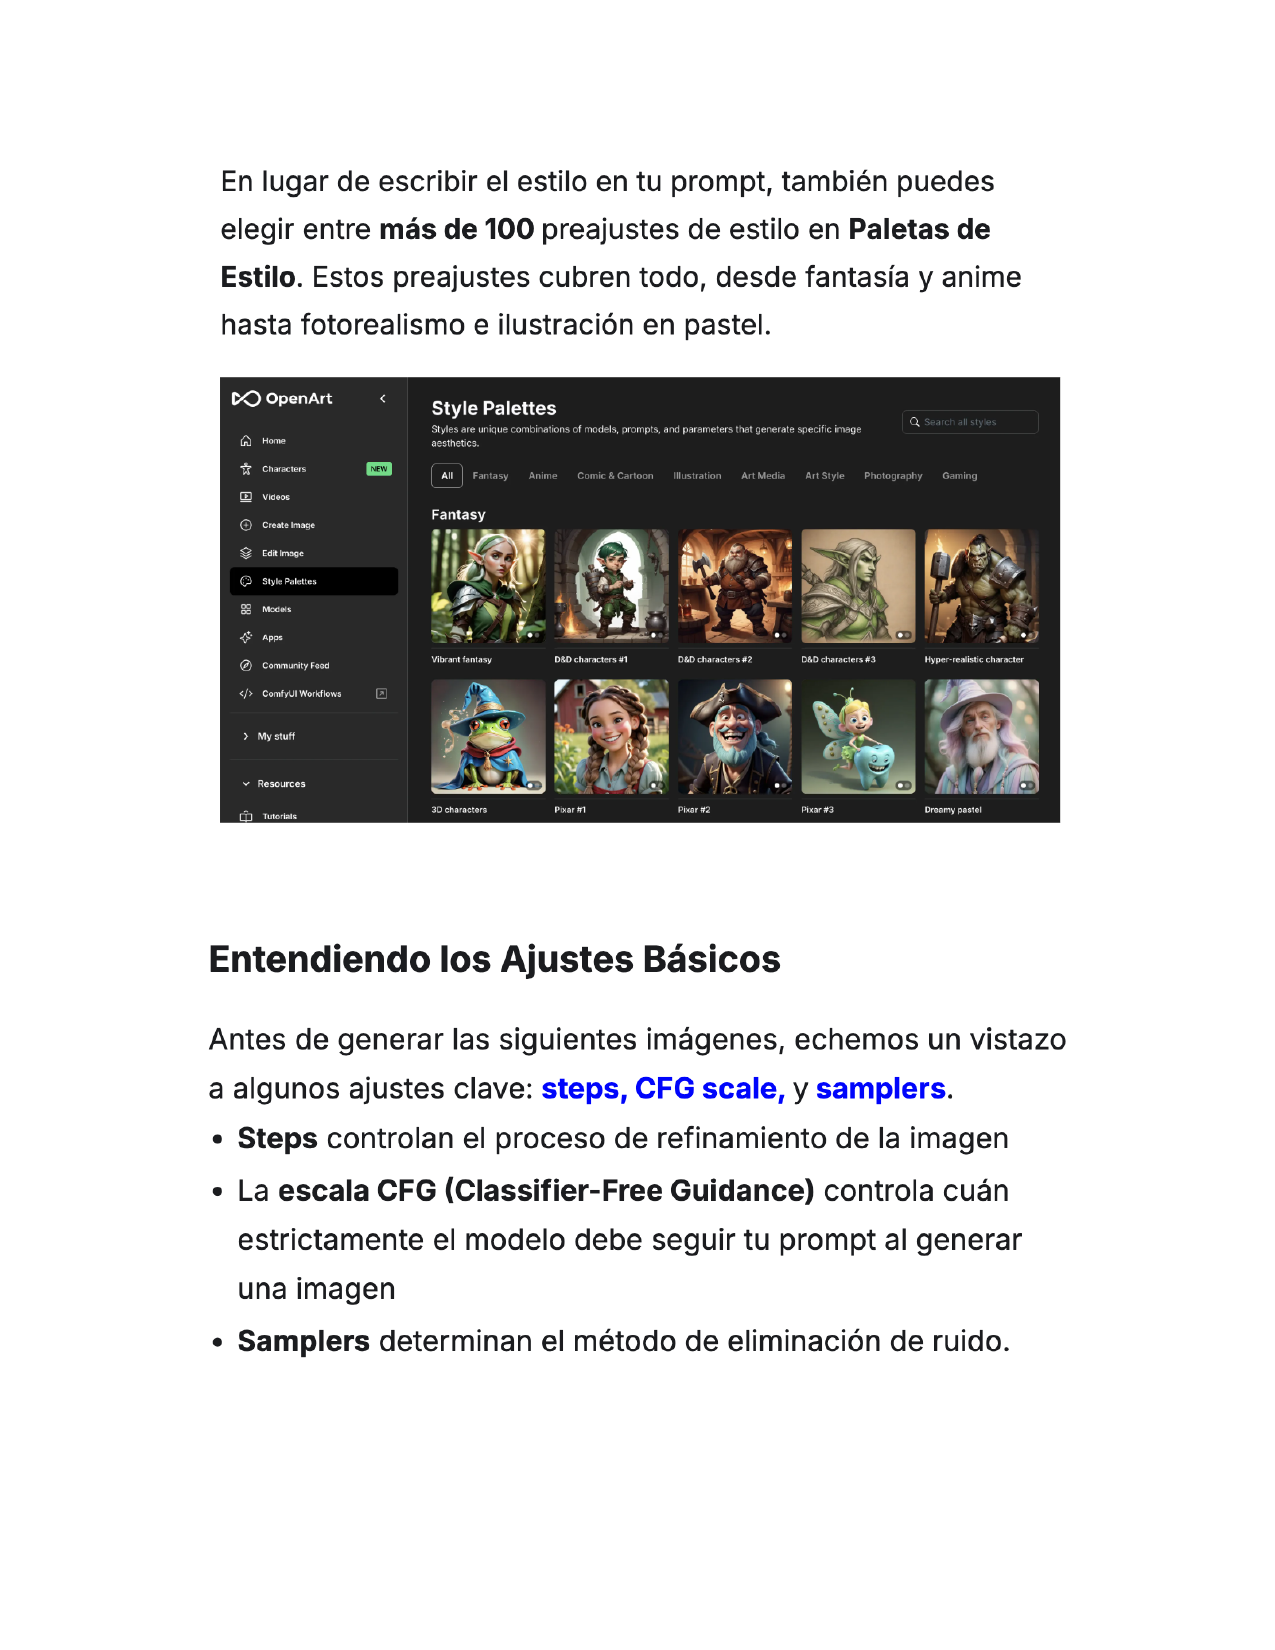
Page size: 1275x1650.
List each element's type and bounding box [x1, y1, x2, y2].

picture [177, 147, 1098, 881]
picture [177, 906, 1098, 1470]
